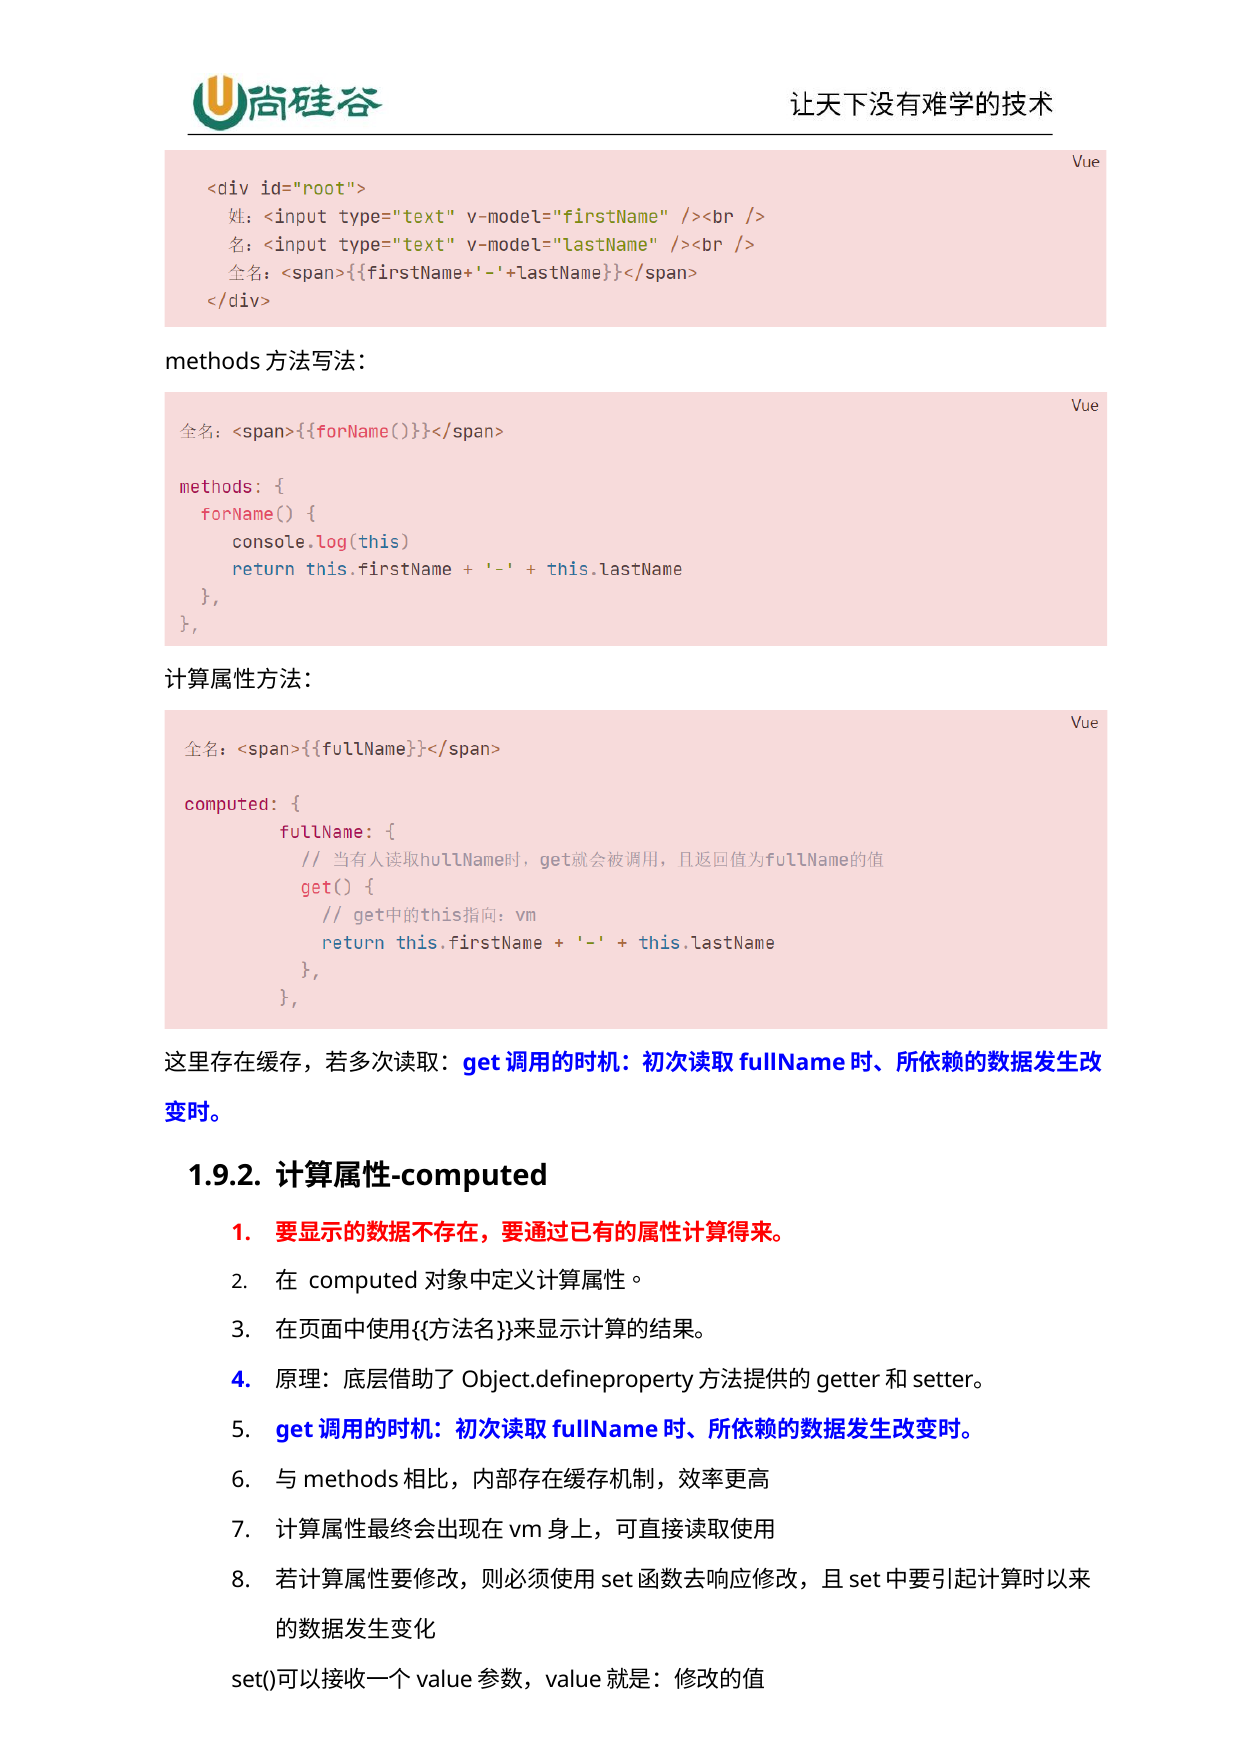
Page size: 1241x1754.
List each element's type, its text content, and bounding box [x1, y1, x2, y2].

picture [164, 710, 1108, 1029]
picture [164, 150, 1107, 327]
list 原理：底层借助了Object.defineproperty方法提供的getter和setter。 [231, 1361, 1107, 1394]
picture [164, 392, 1108, 646]
text 这里存在缓存，若多次读取：get调用的时机：初次读取fullName时、所依赖的数据发生改变时。 [164, 1044, 1107, 1127]
list 与methods相比，内部存在缓存机制，效率更高 [231, 1461, 1107, 1494]
list 在computed 对象中定义计算属性。 [231, 1264, 1107, 1295]
list set()可以接收一个value参数，value就是：修改的值 [231, 1661, 1107, 1694]
list 计算属性最终会出现在vm身上，可直接读取使用 [231, 1511, 1107, 1544]
text methods方法写法： [164, 343, 1107, 376]
list get调用的时机：初次读取fullName时、所依赖的数据发生改变时。 [231, 1411, 1107, 1444]
text 计算属性方法： [164, 661, 1107, 694]
list 要显示的数据不存在，要通过已有的属性计算得来。 [231, 1214, 1107, 1247]
list 在页面中使用{{方法名}}来显示计算的结果。 [231, 1311, 1107, 1344]
picture [190, 73, 1056, 132]
list 计算属性-computed [187, 1154, 1107, 1194]
list 若计算属性要修改，则必须使用set函数去响应修改，且set中要引起计算时以来的数据发生变化 [231, 1561, 1107, 1644]
